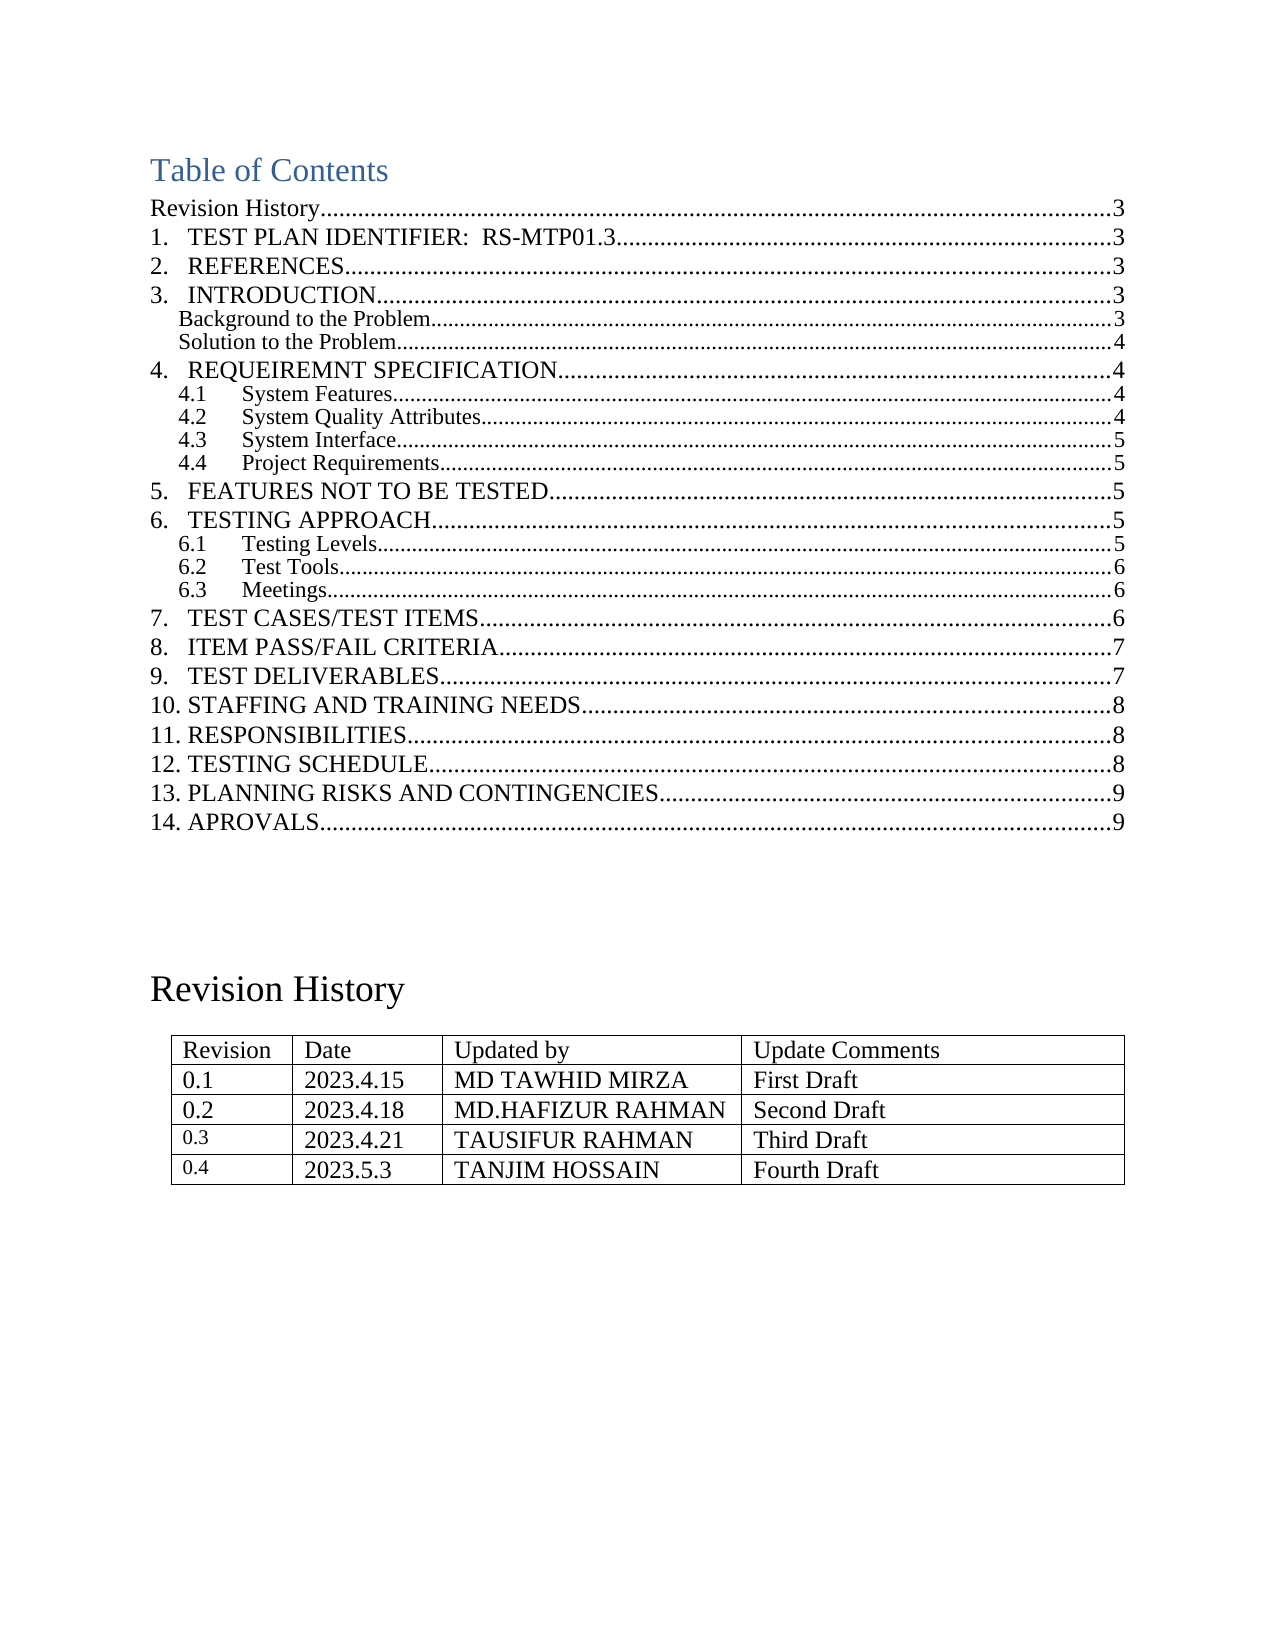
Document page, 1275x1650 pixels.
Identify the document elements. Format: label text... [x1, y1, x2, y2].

table_cell First Draft [742, 1065, 1124, 1094]
table_cell 2023.4.15 [293, 1065, 442, 1094]
table_cell Second Draft [742, 1095, 1124, 1124]
table_header Revision [172, 1036, 292, 1064]
table_cell MD.HAFIZUR RAHMAN [443, 1095, 741, 1124]
table_cell 0.4 [172, 1155, 292, 1183]
table_cell Third Draft [742, 1125, 1124, 1154]
table_cell 0.2 [172, 1095, 292, 1124]
subtitle Revision History [150, 966, 1125, 1009]
table_cell 2023.5.3 [293, 1155, 442, 1183]
table_cell 0.3 [172, 1125, 292, 1154]
table_cell TANJIM HOSSAIN [443, 1155, 741, 1183]
table_cell Fourth Draft [742, 1155, 1124, 1183]
table_cell 2023.4.18 [293, 1095, 442, 1124]
table_cell TAUSIFUR RAHMAN [443, 1125, 741, 1154]
table_cell 0.1 [172, 1065, 292, 1094]
table_cell 2023.4.21 [293, 1125, 442, 1154]
table_cell MD TAWHID MIRZA [443, 1065, 741, 1094]
table_header Update Comments [742, 1036, 1124, 1064]
table_header Date [293, 1036, 442, 1064]
table_header Updated by [443, 1036, 741, 1064]
